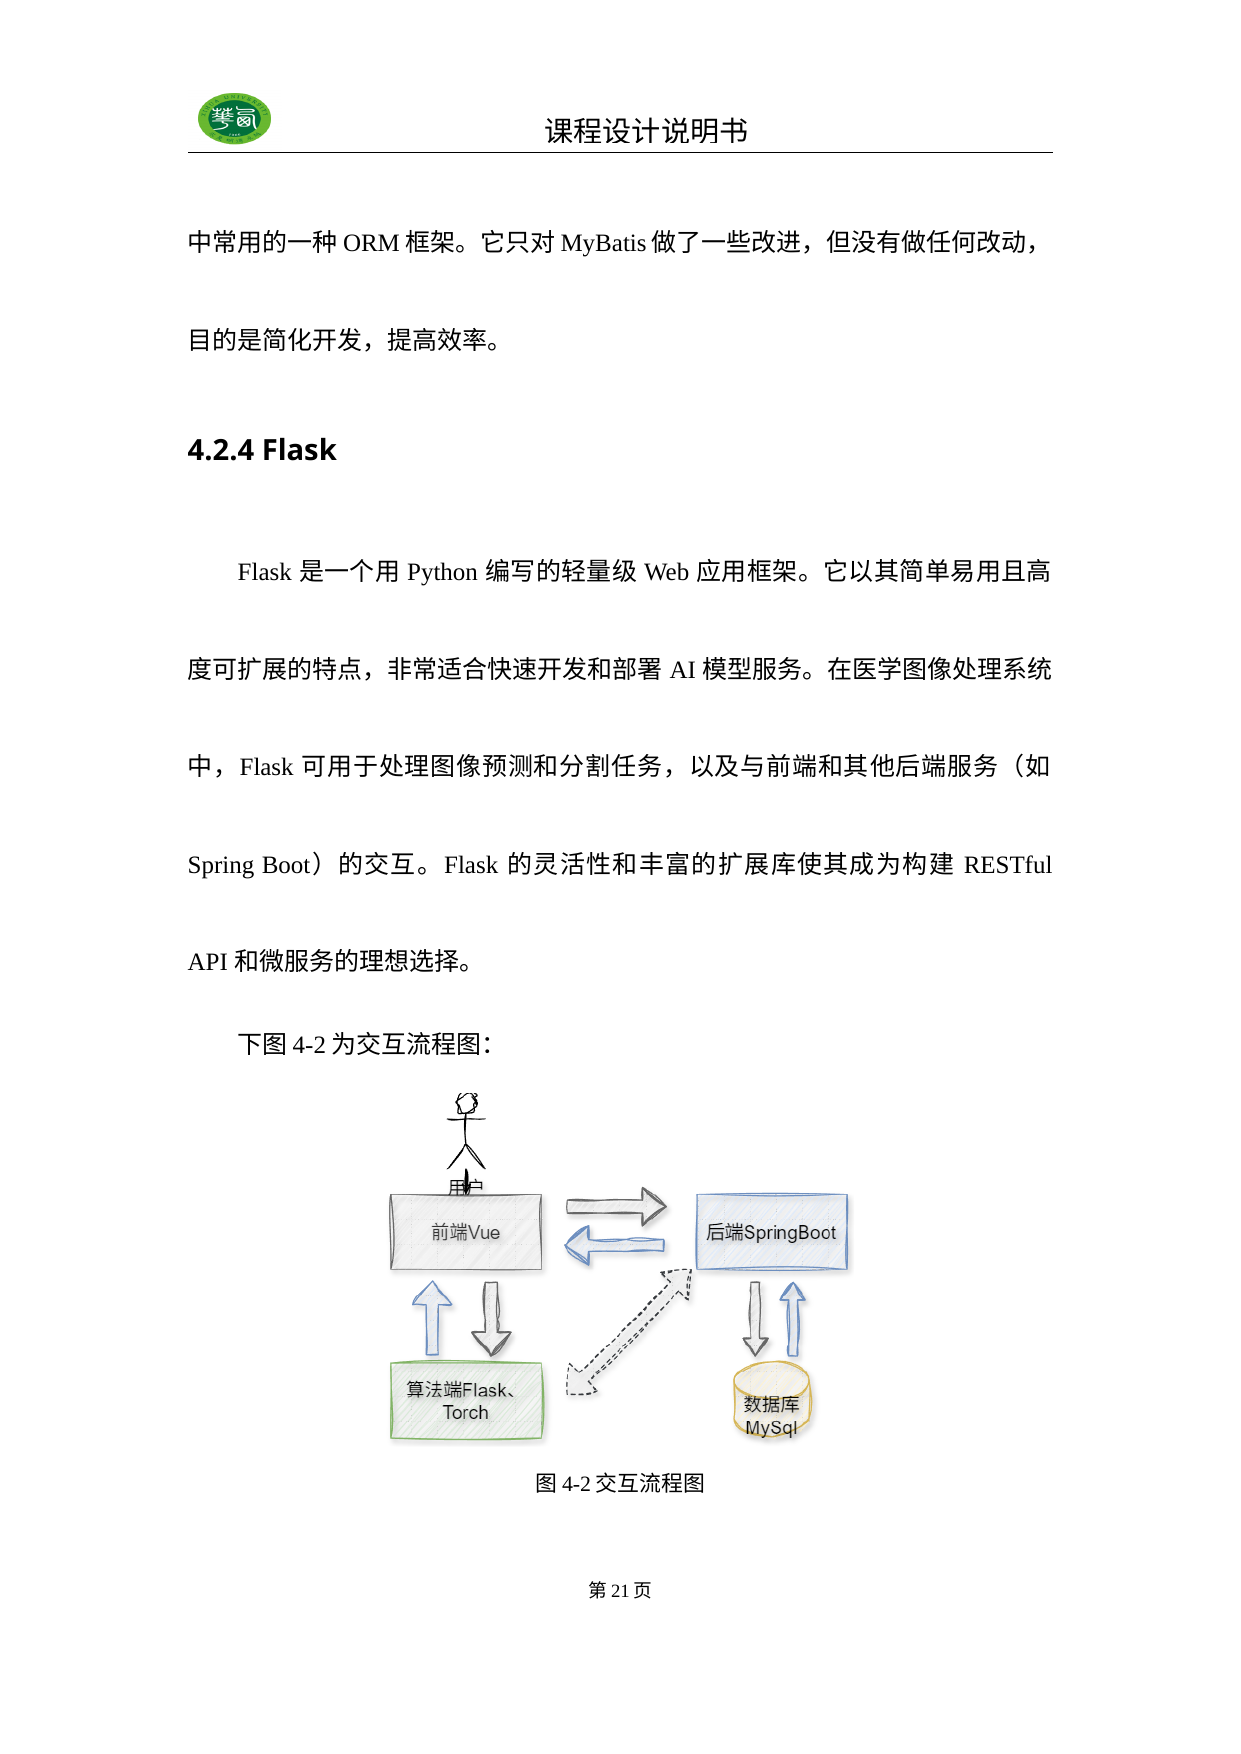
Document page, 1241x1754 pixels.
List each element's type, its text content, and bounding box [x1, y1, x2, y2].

picture [187, 88, 282, 150]
text Flask 是一个用 Python 编写的轻量级 Web 应用框架。它以其简单易用且高度可扩展的特点，非常适合快速开发和部署 AI 模型服务。在医学图像处理系统中，Flask 可用于处理图像预测和分割任务，以及与前端和其他后端服务（如 Spring Boot）的交互。Flask 的灵活性和丰富的扩展库使其成为构建 RESTful API 和微服务的理想选择。 [187, 537, 1053, 992]
text 下图4-2为交互流程图： [187, 1010, 1053, 1075]
subtitle 4.2.4 Flask [187, 416, 1053, 481]
text 图4-2交互流程图 [187, 1465, 1053, 1498]
picture [385, 1093, 855, 1447]
